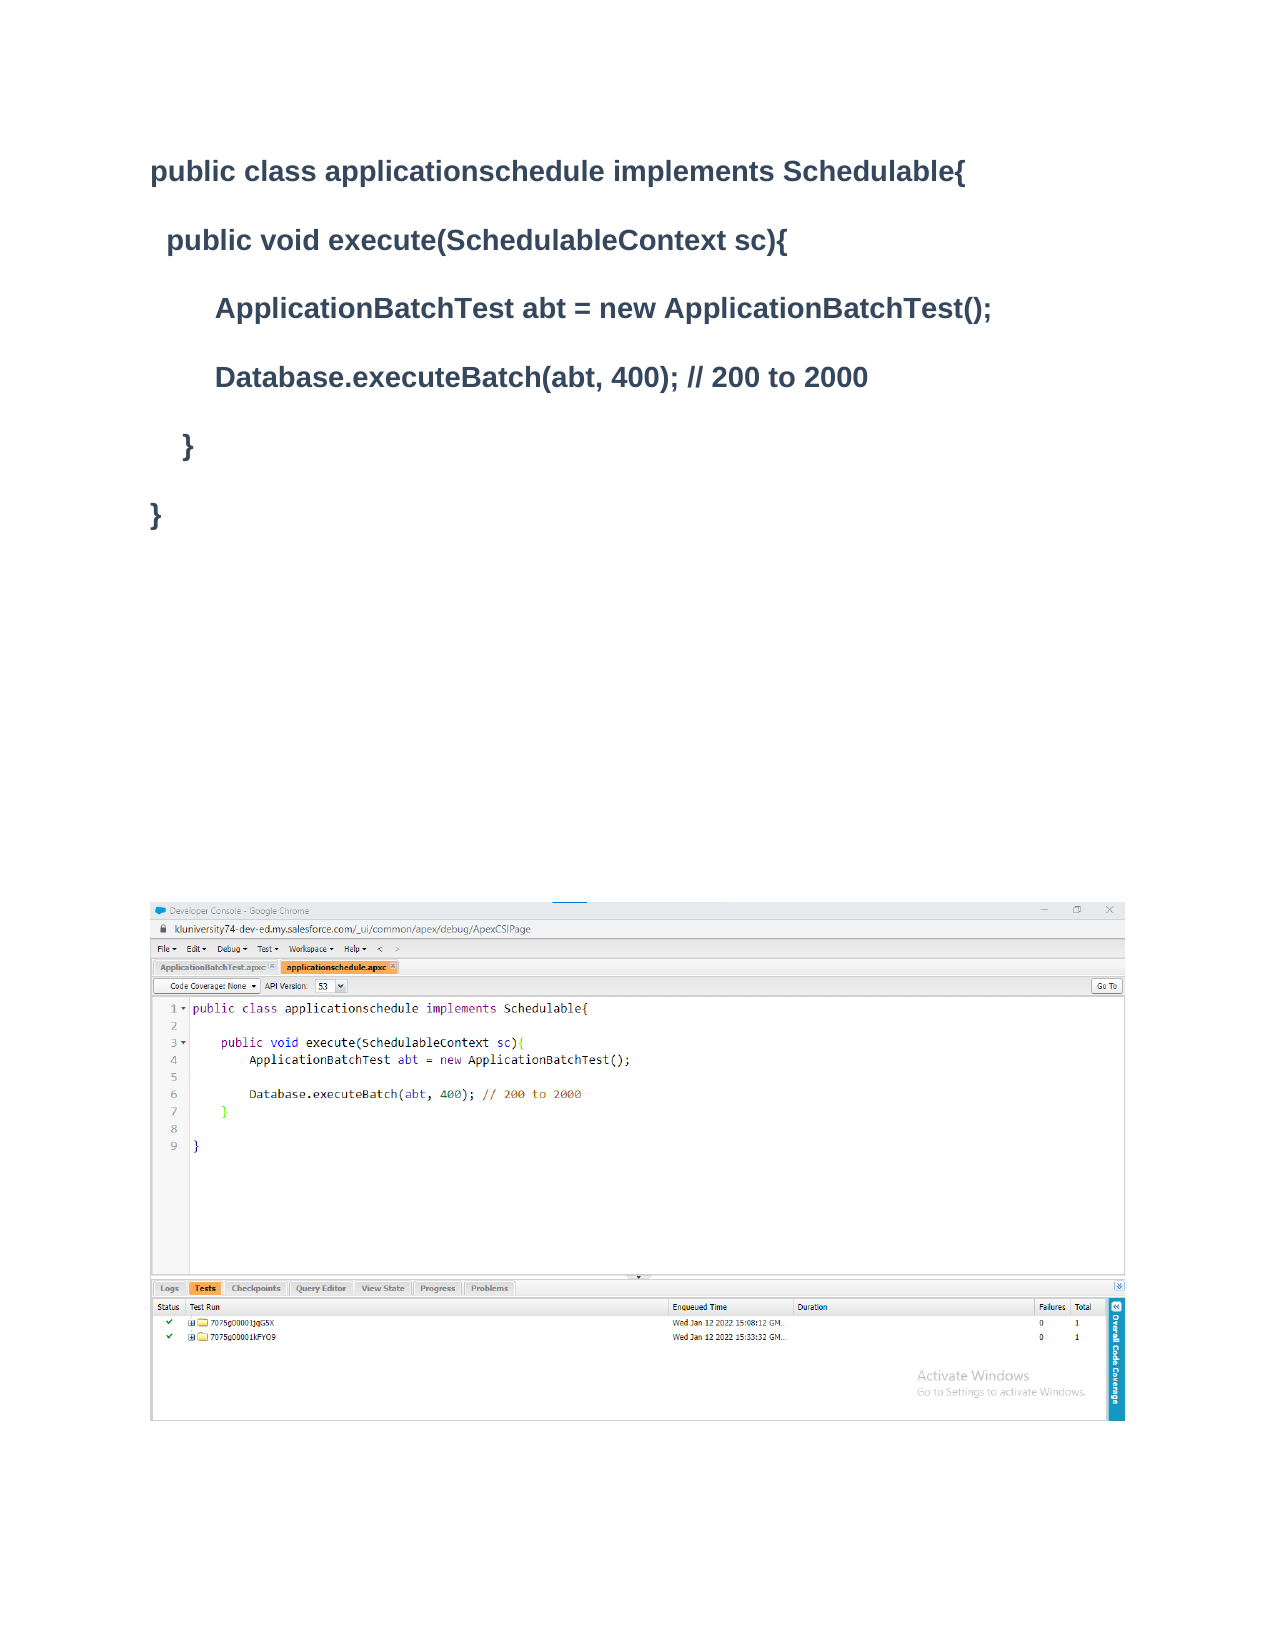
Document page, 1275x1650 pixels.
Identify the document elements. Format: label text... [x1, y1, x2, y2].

picture [150, 902, 1125, 1421]
text public class applicationschedule implements Schedulable{ [150, 150, 1125, 188]
text } [150, 492, 1125, 530]
text Database.executeBatch(abt, 400); // 200 to 2000 [150, 355, 1125, 393]
text public void execute(SchedulableContext sc){ [150, 218, 1125, 256]
text } [150, 424, 1125, 462]
text ApplicationBatchTest abt = new ApplicationBatchTest(); [150, 287, 1125, 325]
